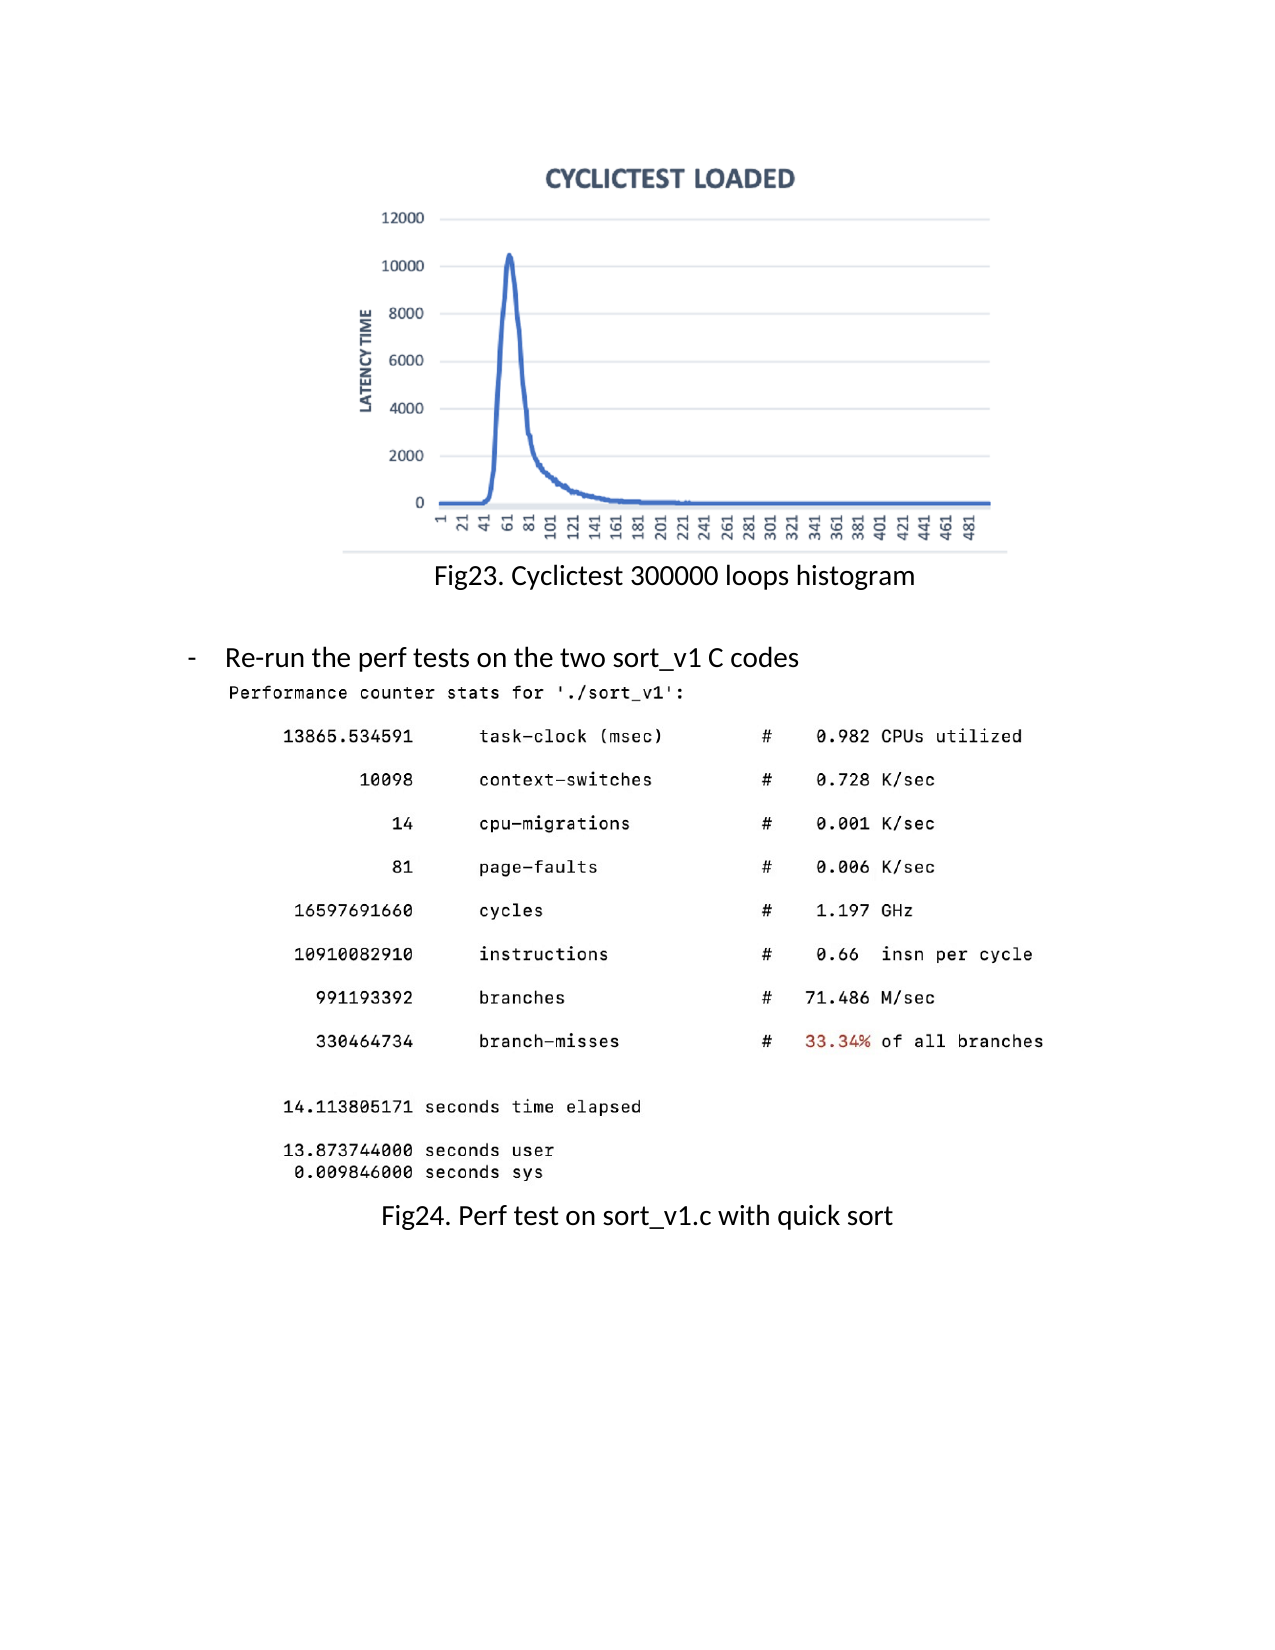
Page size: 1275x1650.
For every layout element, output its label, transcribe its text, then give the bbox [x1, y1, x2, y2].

list Re-run the perf tests on the two sort_v1 C codes [187, 639, 1125, 675]
picture [225, 680, 1059, 1193]
text Fig23. Cyclictest 300000 loops histogram [225, 557, 1125, 593]
text Fig24. Perf test on sort_v1.c with quick sort [150, 1197, 1125, 1232]
picture [342, 150, 1008, 554]
